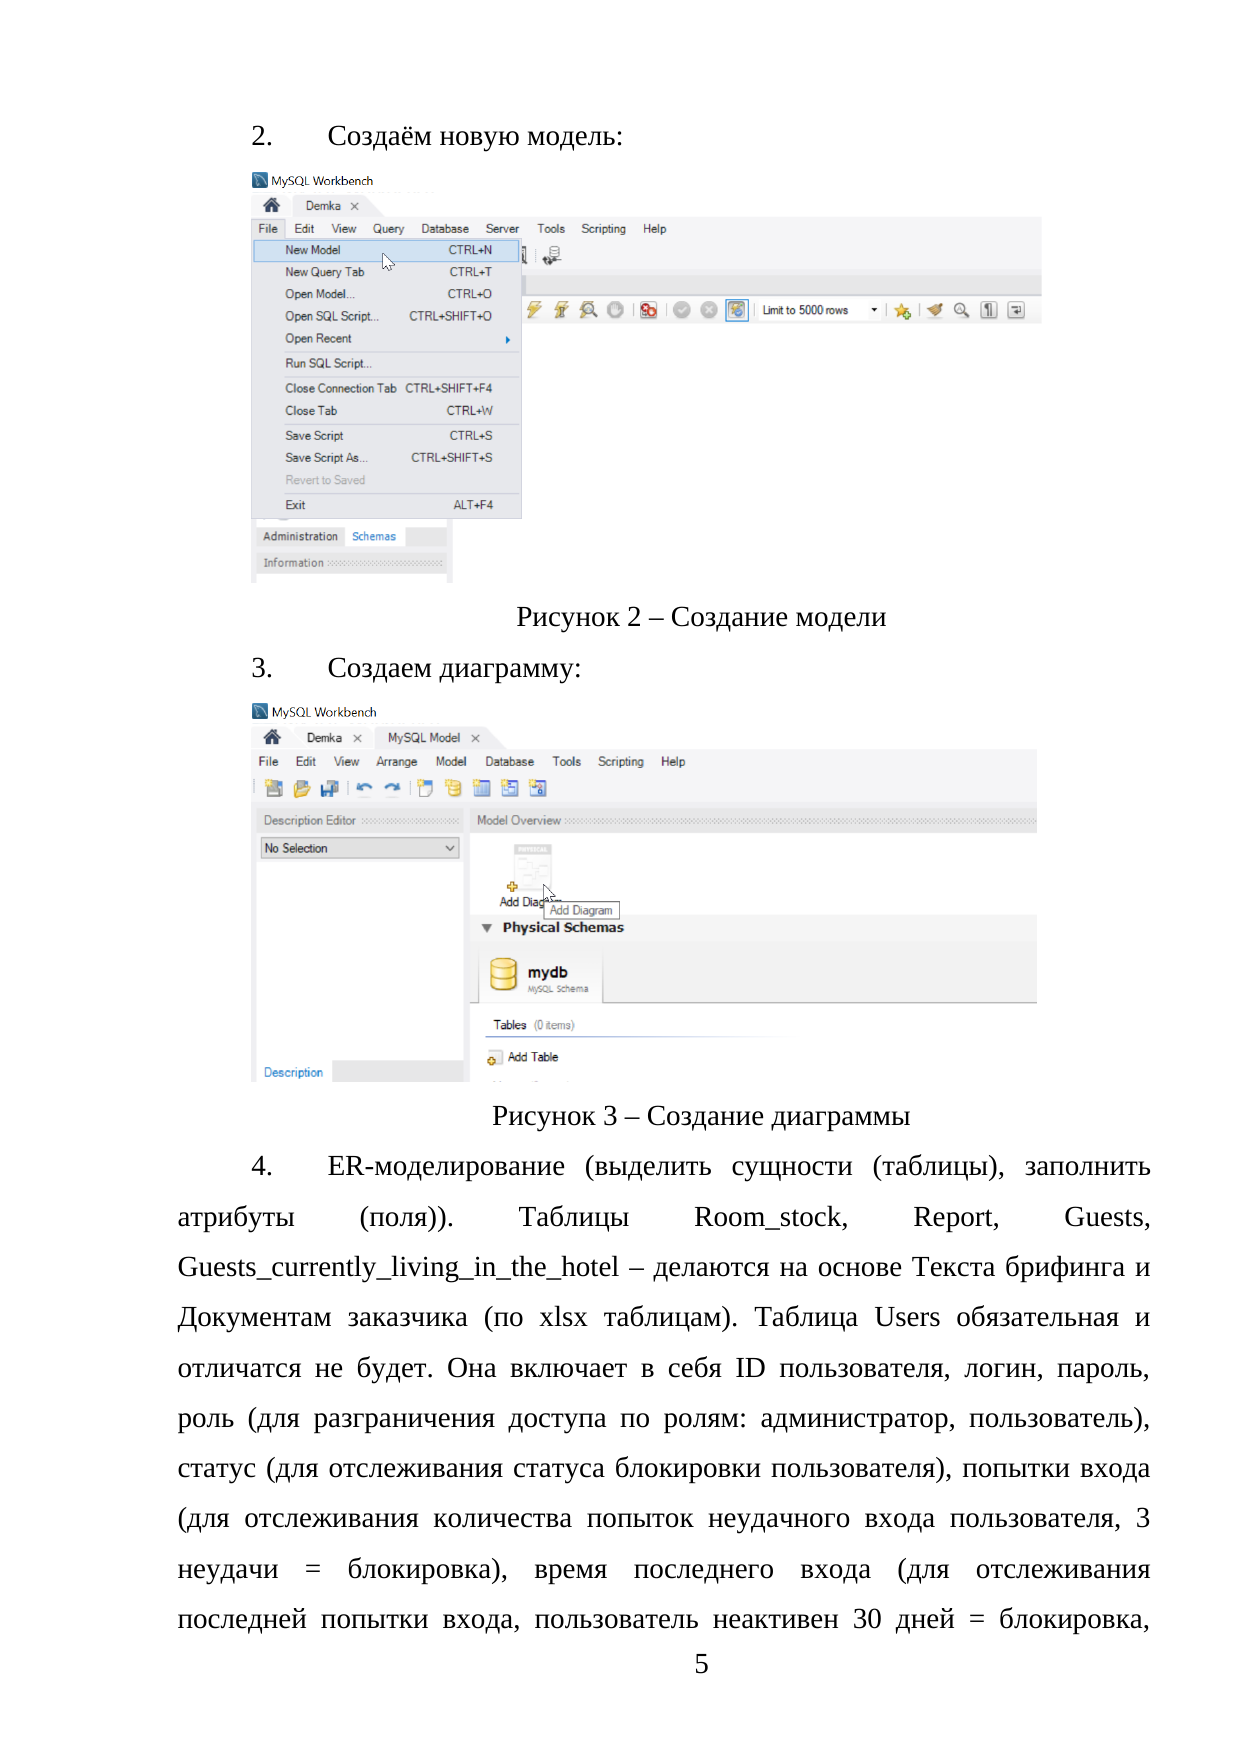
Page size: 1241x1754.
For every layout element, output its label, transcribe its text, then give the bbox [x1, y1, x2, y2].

list Создаём новую модель: [177, 118, 1152, 152]
text Рисунок 3 – Создание диаграммы [177, 1098, 1152, 1132]
picture [251, 700, 1037, 1082]
list Создаем диаграмму: [177, 650, 1152, 683]
picture [251, 168, 1042, 583]
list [177, 1148, 1152, 1635]
text Рисунок 2 – Создание модели [177, 599, 1152, 633]
